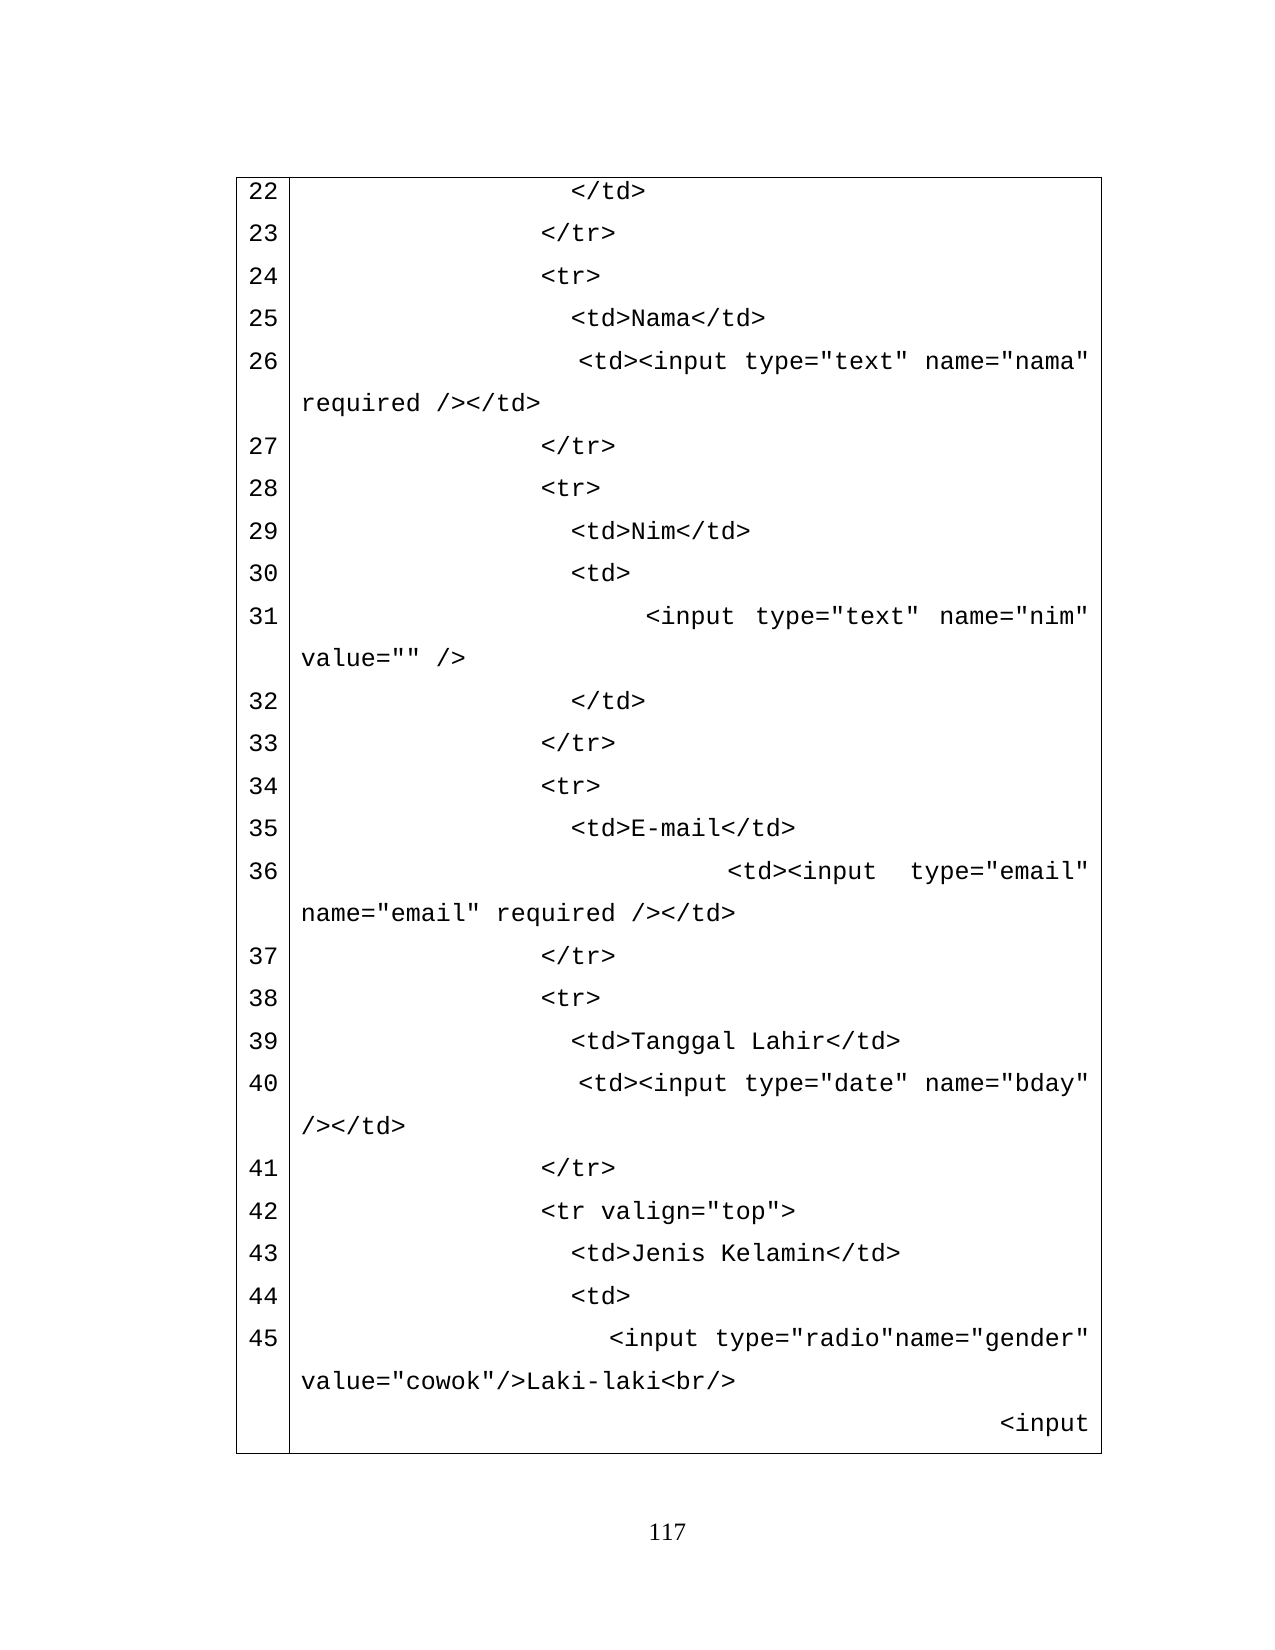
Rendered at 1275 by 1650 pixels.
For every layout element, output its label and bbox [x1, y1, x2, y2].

table_header [237, 178, 289, 1453]
table_header [290, 178, 1101, 1453]
